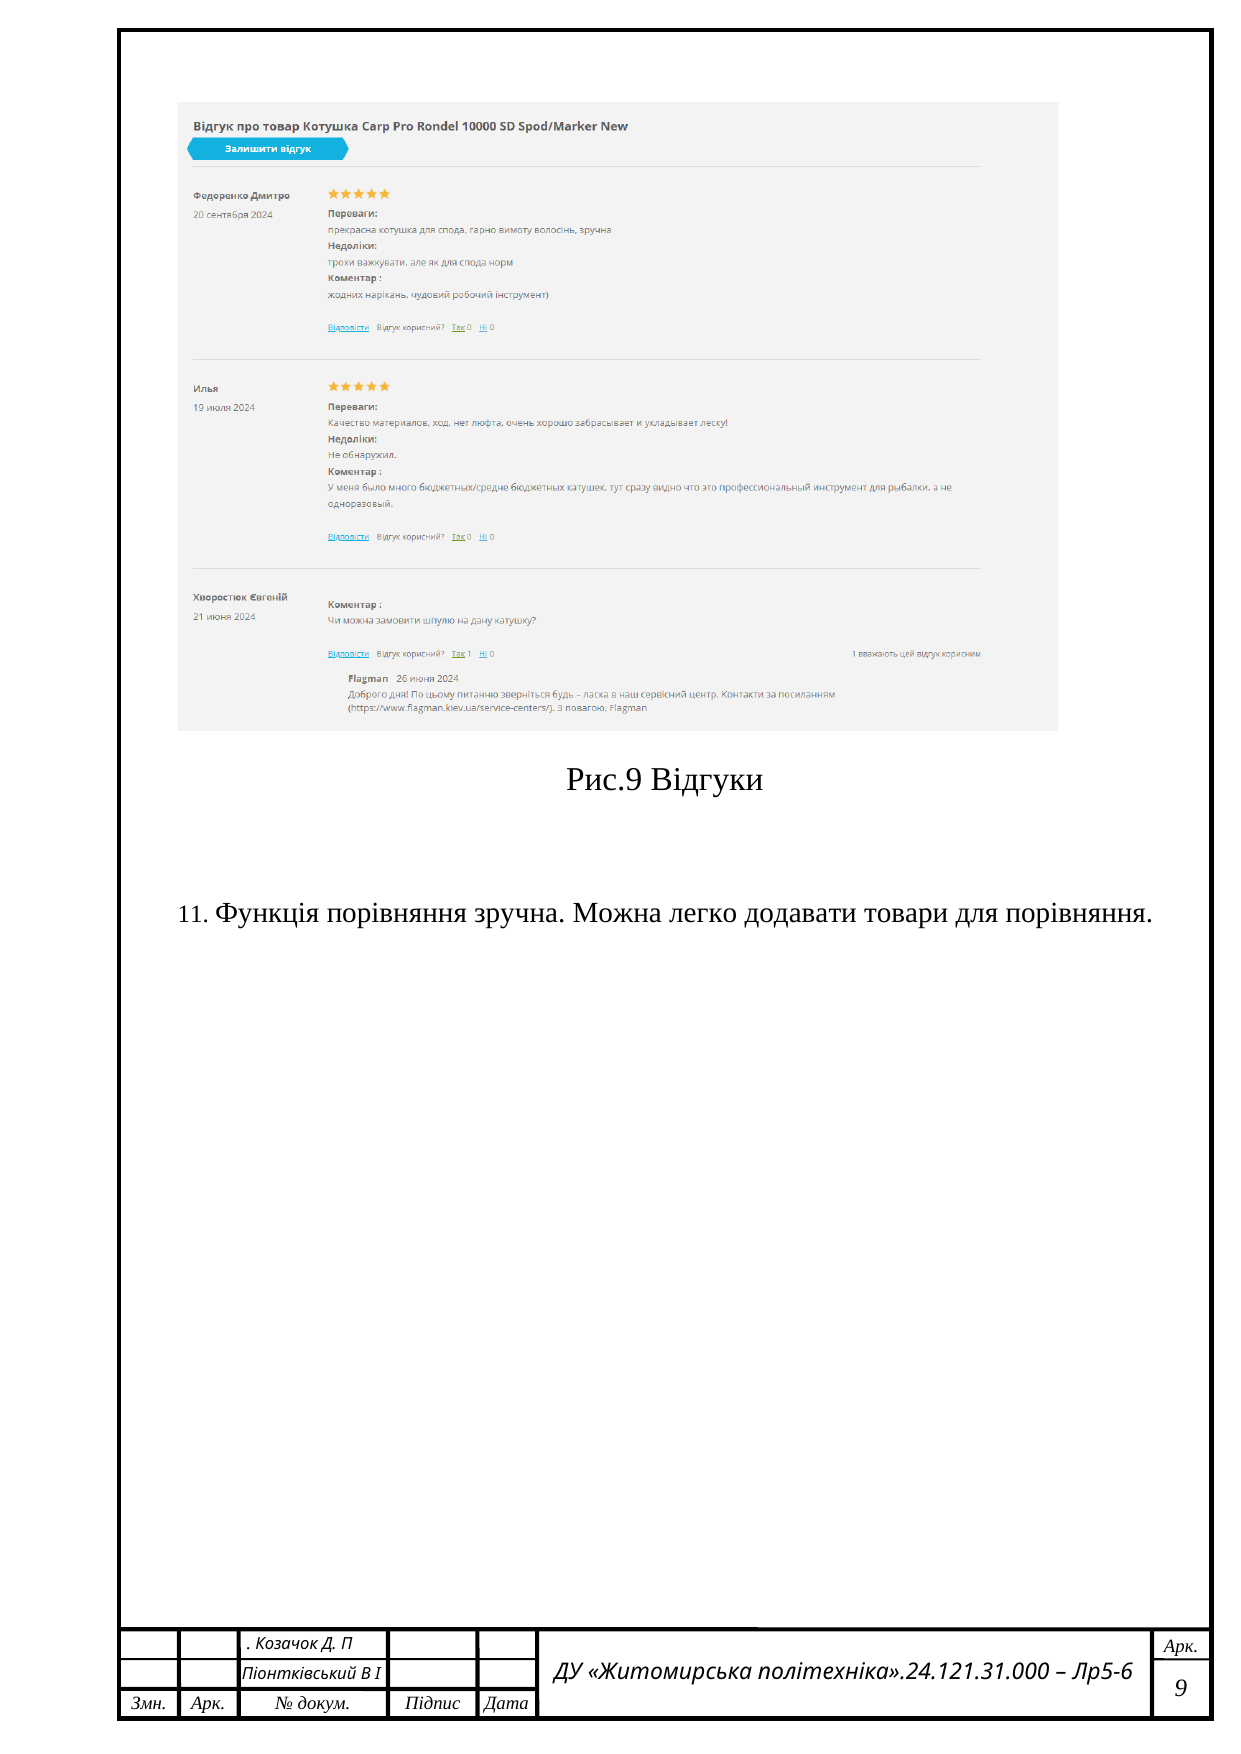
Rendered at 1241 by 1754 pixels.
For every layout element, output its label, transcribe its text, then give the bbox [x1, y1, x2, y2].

list Функція порівняння зручна. Можна легко додавати товари для порівняння. [177, 895, 1181, 928]
picture [177, 102, 1059, 731]
text Рис.9 Відгуки [148, 760, 1181, 798]
